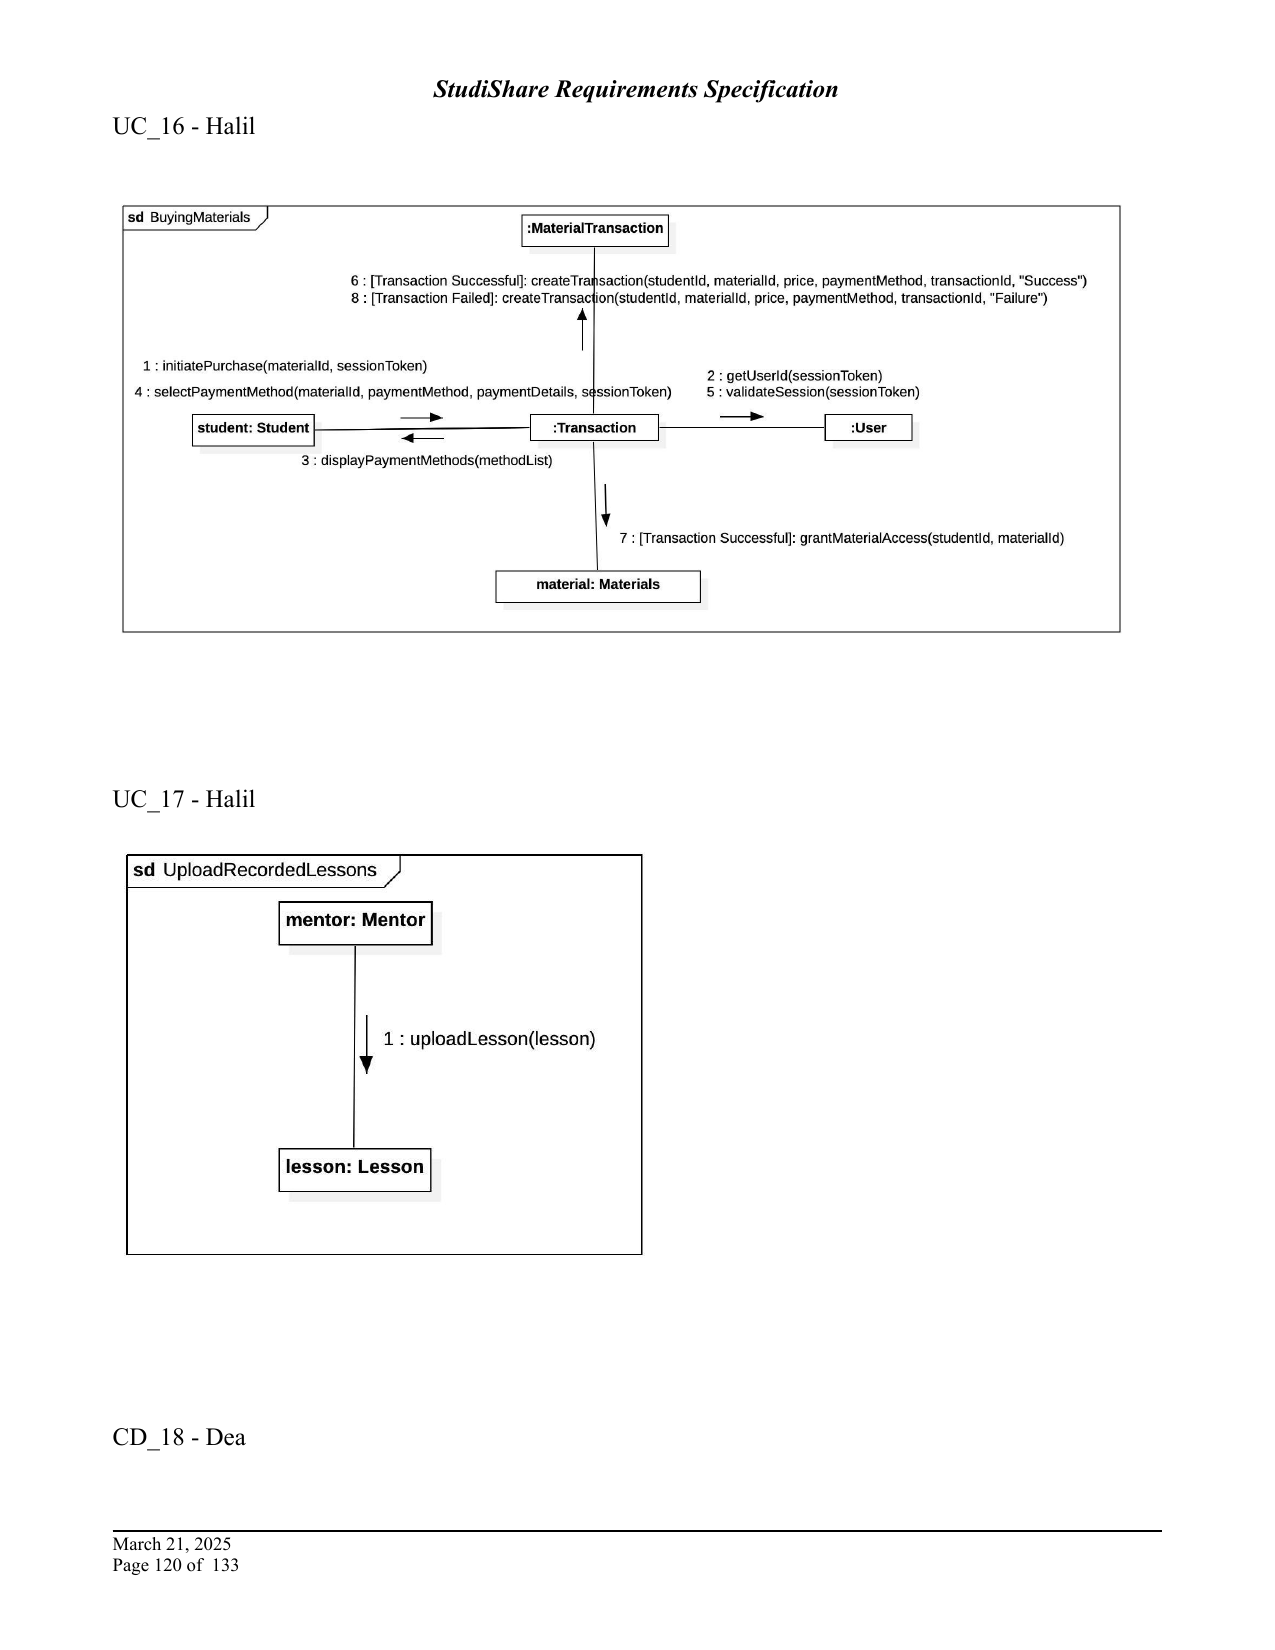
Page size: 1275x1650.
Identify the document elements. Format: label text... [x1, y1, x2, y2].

text CD_18 - Dea [112, 1423, 1162, 1451]
text UC_17 - Halil [112, 786, 1162, 813]
text UC_16 - Halil [112, 112, 1162, 140]
picture [112, 841, 700, 1313]
picture [112, 195, 1163, 675]
